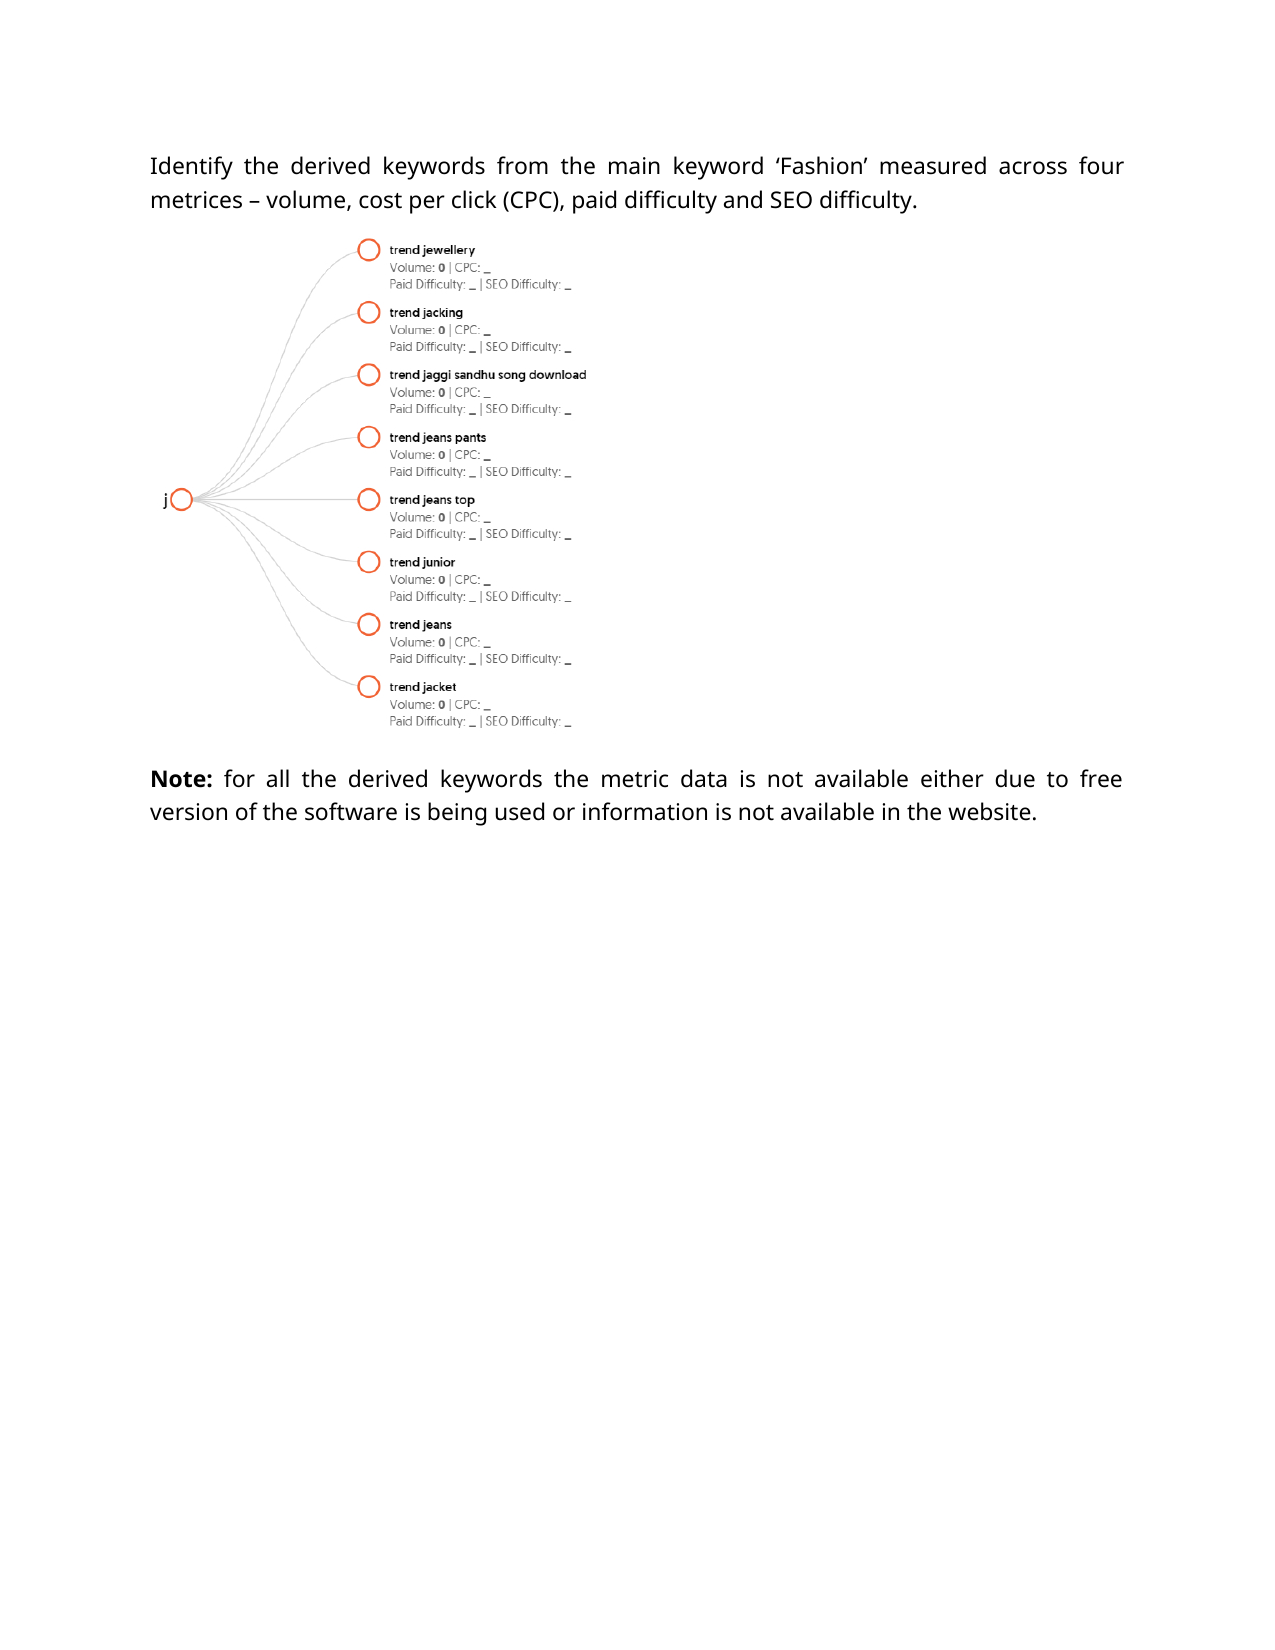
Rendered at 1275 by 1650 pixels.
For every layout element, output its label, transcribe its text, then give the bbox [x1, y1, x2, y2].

text Note: for all the derived keywords the metric data is not available either due to free version of the software is being used or information is not available in the website. [150, 762, 1125, 827]
picture [150, 234, 600, 744]
text Identify the derived keywords from the main keyword ‘Fashion’ measured across four metrices – volume, cost per click (CPC), paid difficulty and SEO difficulty. [150, 150, 1125, 215]
